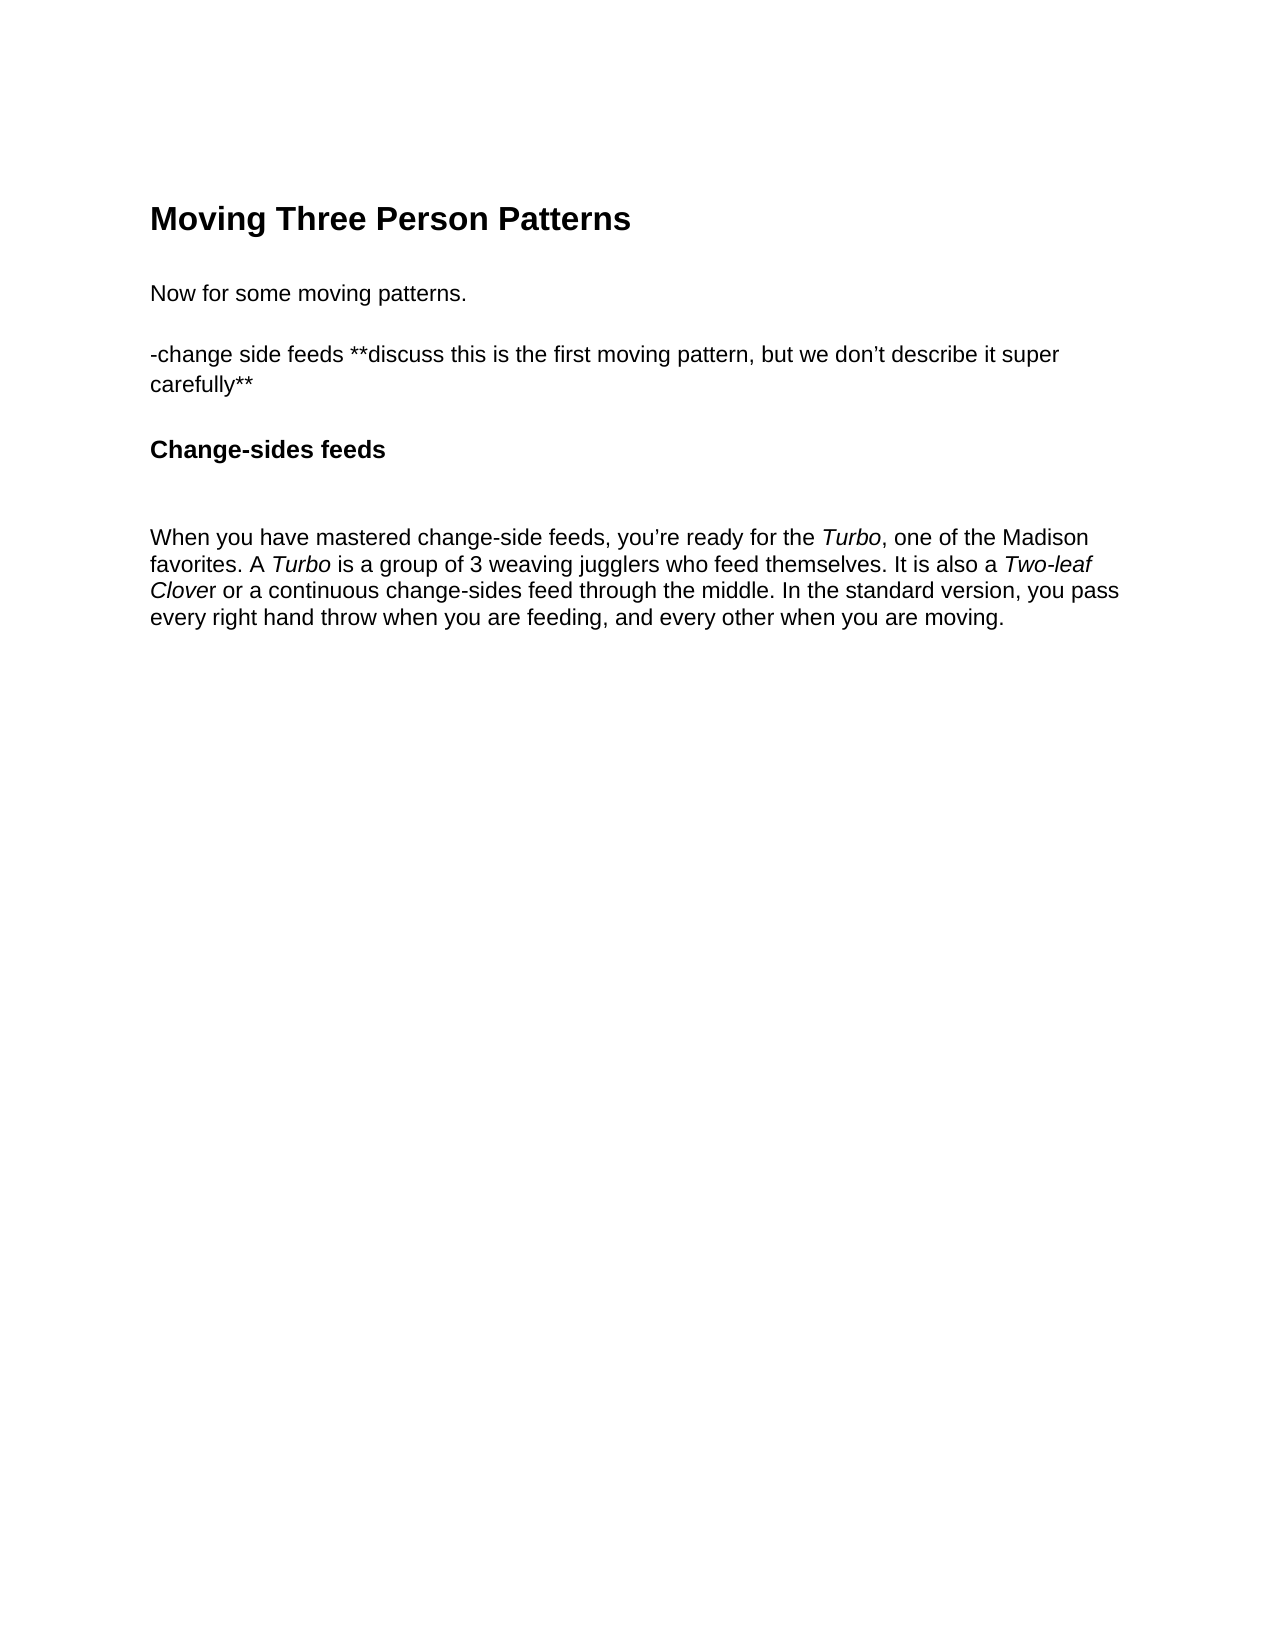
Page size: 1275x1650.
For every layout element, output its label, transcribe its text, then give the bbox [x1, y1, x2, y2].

subtitle Change-sides feeds [150, 434, 1125, 463]
text -change side feeds **discuss this is the first moving pattern, but we don’t describe it super carefully** [150, 341, 1125, 397]
text Now for some moving patterns. [150, 280, 1125, 307]
subtitle Moving Three Person Patterns [150, 199, 1125, 238]
text When you have mastered change-side feeds, you’re ready for the Turbo, one of the Madison favorites. A Turbo is a group of 3 weaving jugglers who feed themselves. It is also a Two-leaf Clover or a continuous change-sides feed through the middle. In the standard version, you pass every right hand throw when you are feeding, and every other when you are moving. [150, 524, 1125, 630]
